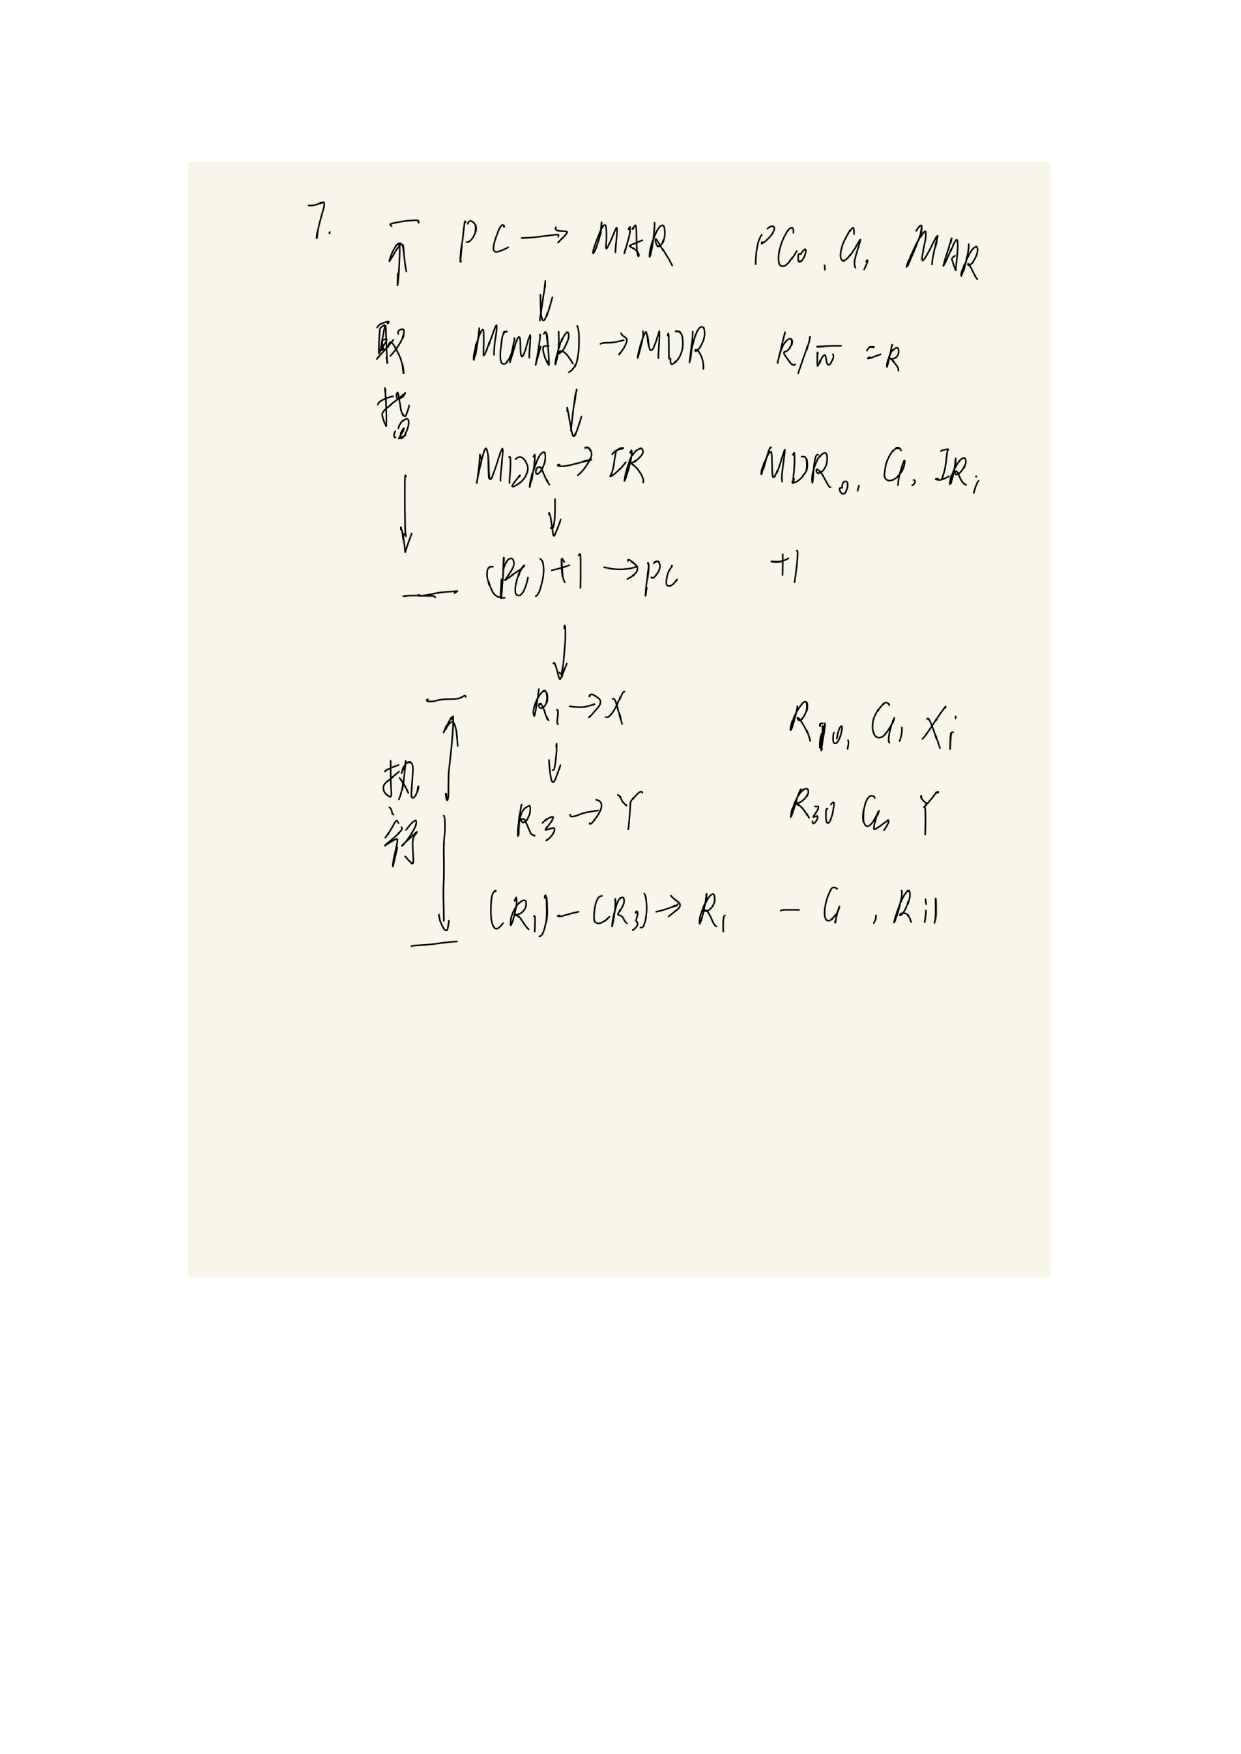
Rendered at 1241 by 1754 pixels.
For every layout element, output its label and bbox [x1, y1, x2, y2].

picture [187, 162, 1051, 1277]
